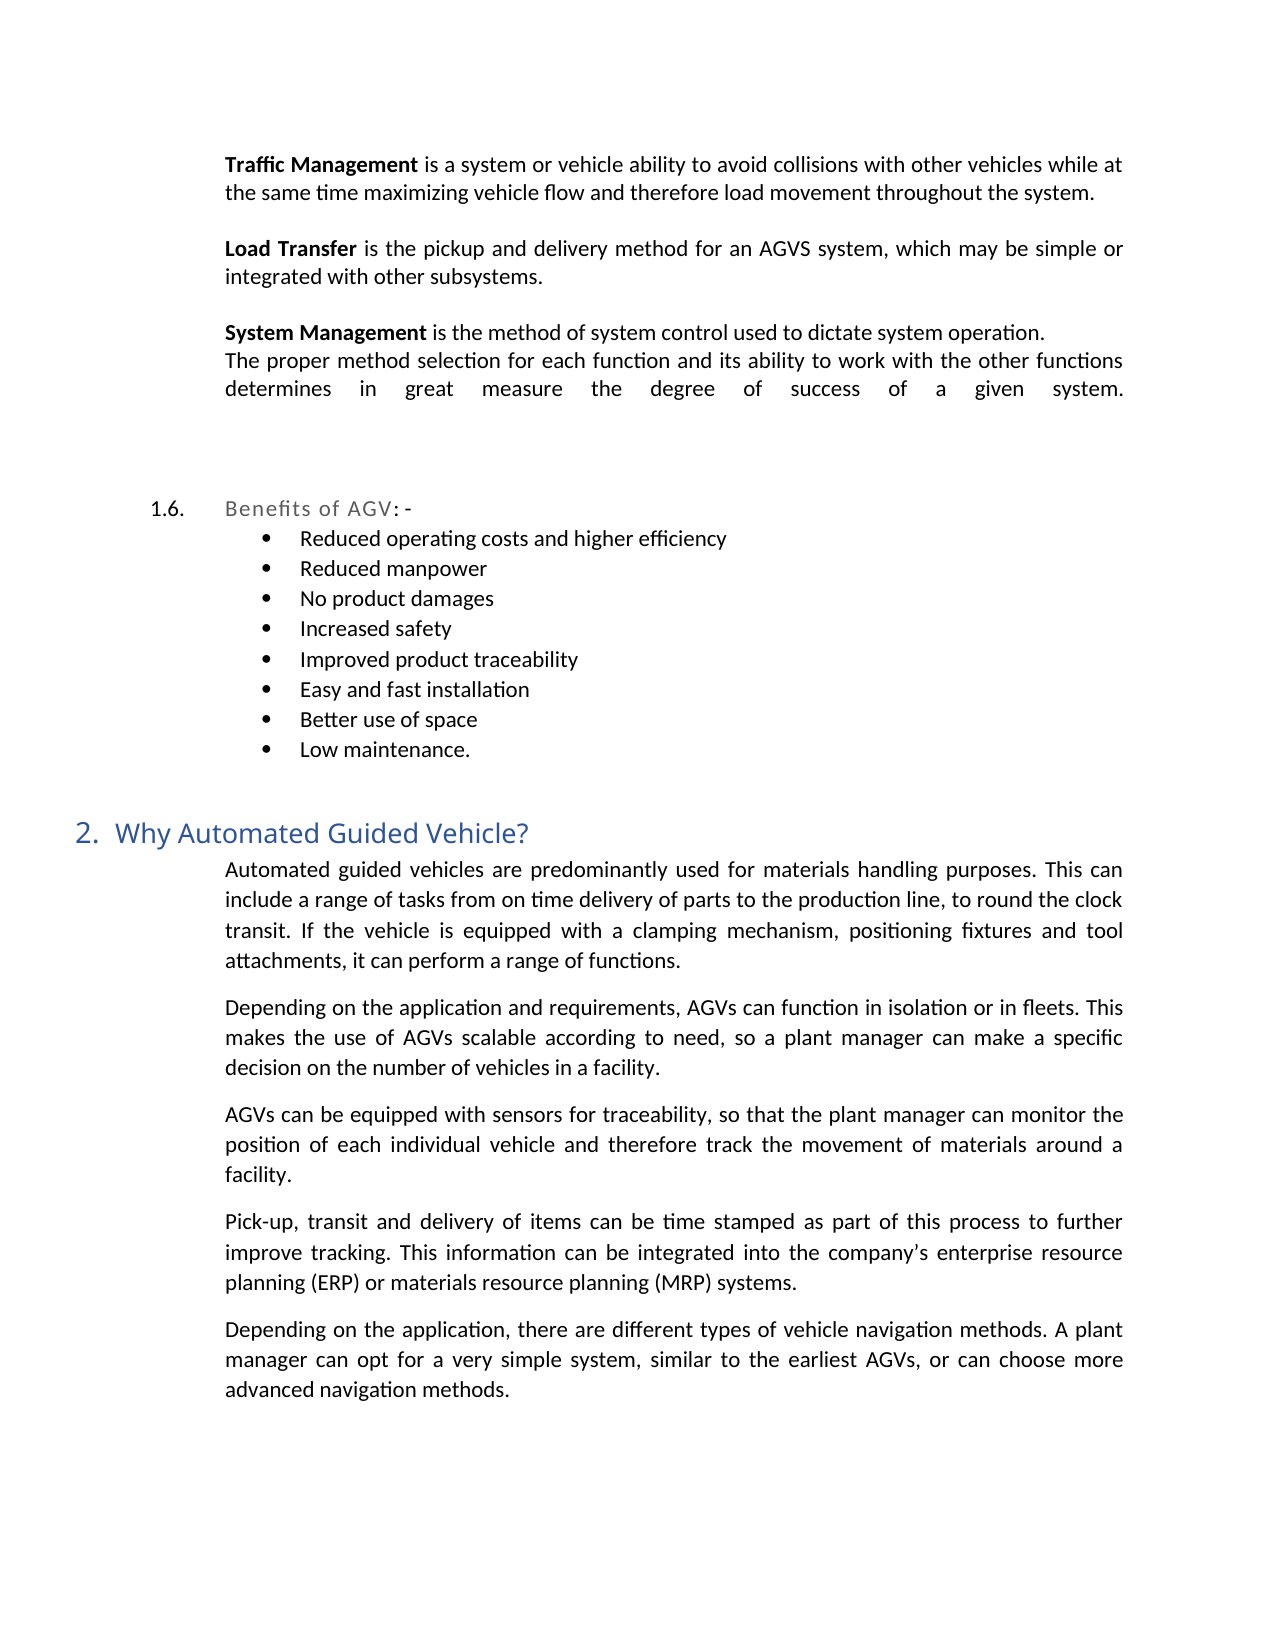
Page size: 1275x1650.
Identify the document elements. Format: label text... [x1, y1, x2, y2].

text Pick-up, transit and delivery of items can be time stamped as part of this process to further improve tracking. This information can be integrated into the company’s enterprise resource planning (ERP) or materials resource planning (MRP) systems. [225, 1207, 1125, 1296]
text Depending on the application and requirements, AGVs can function in isolation or in fleets. This makes the use of AGVs scalable according to need, so a plant manager can make a specific decision on the number of vehicles in a facility. [225, 993, 1125, 1081]
list Improved product traceability [262, 645, 1125, 673]
list Easy and fast installation [262, 675, 1125, 703]
text Depending on the application, there are different types of vehicle navigation methods. A plant manager can opt for a very simple system, similar to the earliest AGVs, or can choose more advanced navigation methods. [225, 1315, 1125, 1403]
list Increased safety [262, 614, 1125, 643]
list Load Transfer is the pickup and delivery method for an AGVS system, which may be simple or integrated with other subsystems. [225, 234, 1125, 290]
text AGVs can be equipped with sensors for traceability, so that the plant manager can monitor the position of each individual vehicle and therefore track the movement of materials around a facility. [225, 1100, 1125, 1188]
list No product damages [262, 584, 1125, 612]
list Better use of space [262, 705, 1125, 733]
list Benefits of AGV: - [150, 494, 1125, 522]
list The proper method selection for each function and its ability to work with the other functions determines in great measure the degree of success of a given system. [225, 346, 1125, 430]
list Reduced operating costs and higher efficiency [262, 524, 1125, 552]
list Low maintenance. [262, 735, 1125, 763]
list Traffic Management is a system or vehicle ability to avoid collisions with other vehicles while at the same time maximizing vehicle flow and therefore load movement throughout the system. [225, 150, 1125, 206]
text Automated guided vehicles are predominantly used for materials handling purposes. This can include a range of tasks from on time delivery of parts to the production line, to round the clock transit. If the vehicle is equipped with a clamping mechanism, positioning fixtures and tool attachments, it can perform a range of functions. [225, 855, 1125, 974]
list System Management is the method of system control used to dictate system operation. [225, 318, 1125, 346]
list Reduced manpower [262, 554, 1125, 582]
subtitle Why Automated Guided Vehicle? [75, 812, 1125, 852]
